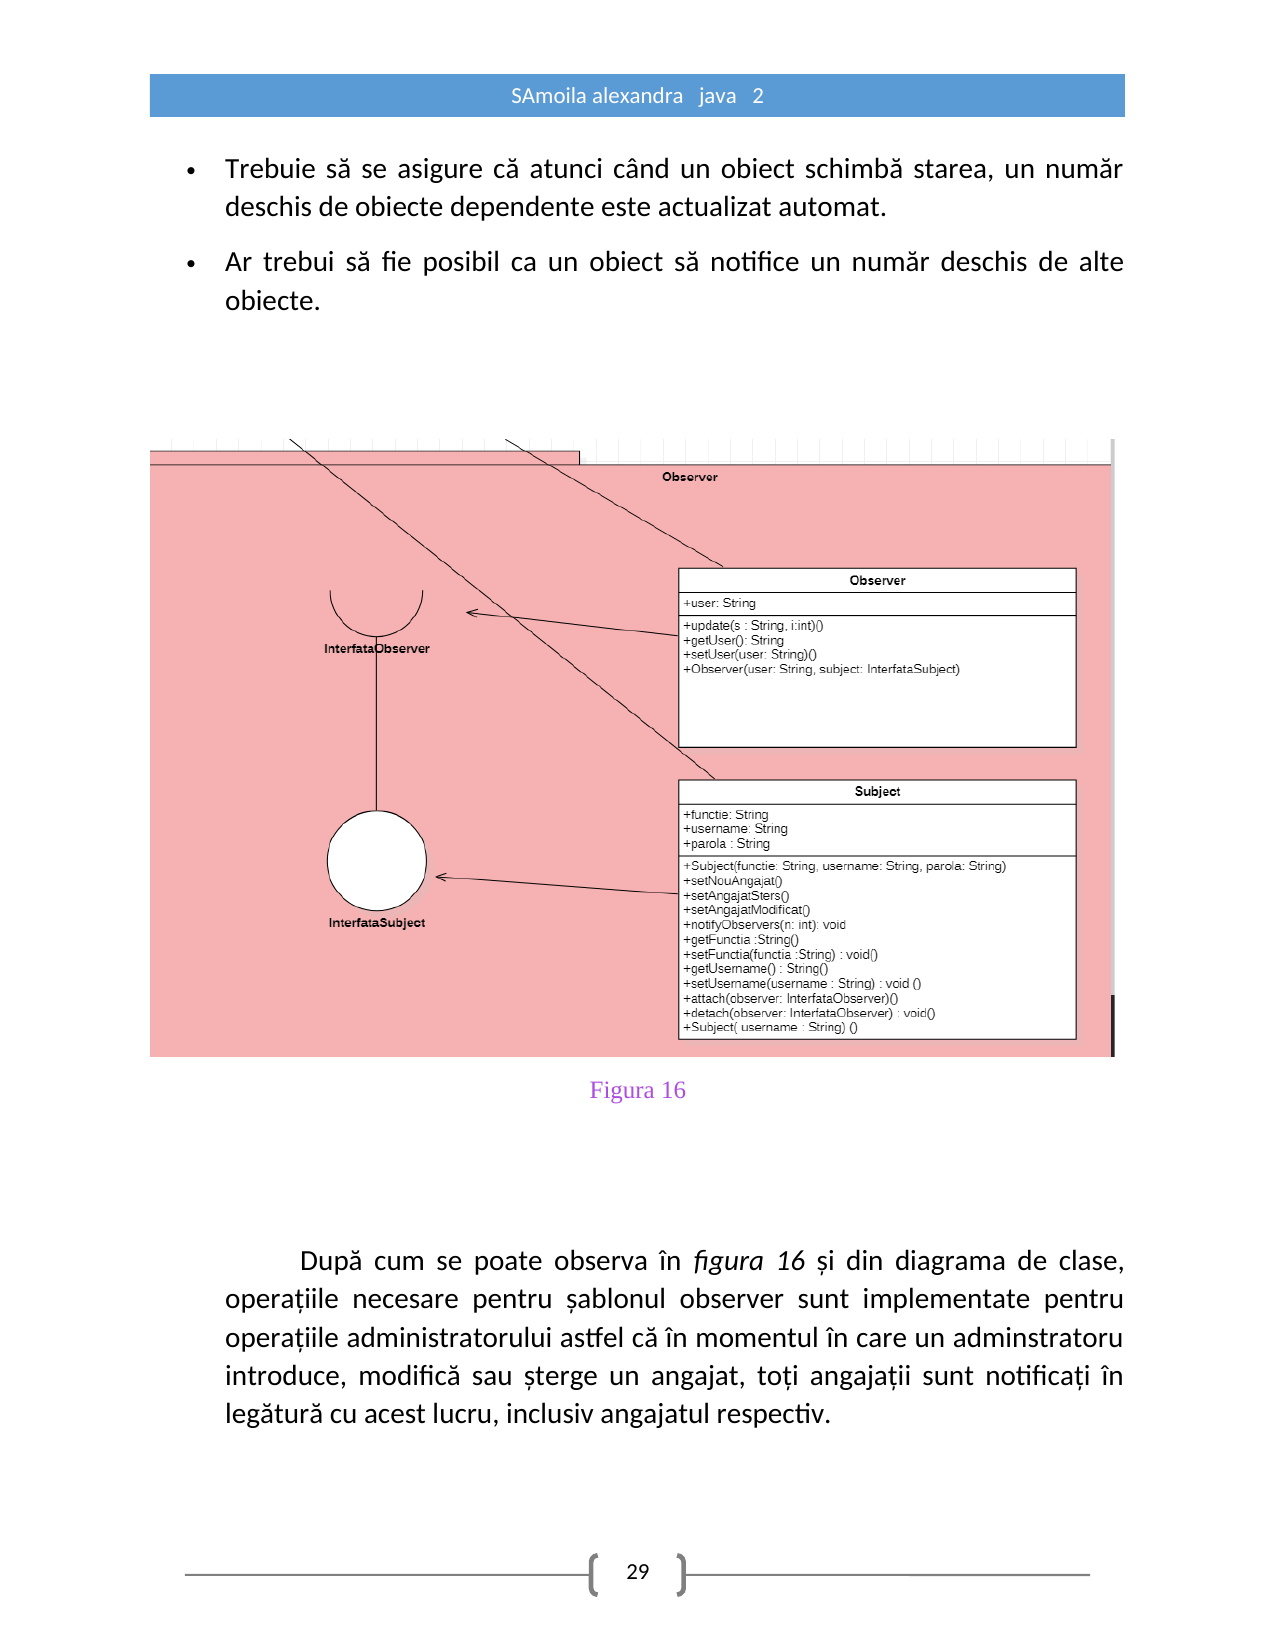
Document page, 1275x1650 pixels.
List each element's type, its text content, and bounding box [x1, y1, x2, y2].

picture [150, 439, 1115, 1057]
list Ar trebui să fie posibil ca un obiect să notifice un număr deschis de alte obiecte. [187, 243, 1125, 318]
text După cum se poate observa în figura 16 și din diagrama de clase, operațiile necesare pentru șablonul observer sunt implementate pentru operațiile administratorului astfel că în momentul în care un adminstratoru introduce, modifică sau șterge un angajat, toți angajații sunt notificați în legătură cu acest lucru, inclusiv angajatul respectiv. [225, 1242, 1125, 1280]
list Trebuie să se asigure că atunci când un obiect schimbă starea, un număr deschis de obiecte dependente este actualizat automat. [187, 150, 1125, 224]
text După cum se poate observa în figura 16 și din diagrama de clase, operațiile necesare pentru șablonul observer sunt implementate pentru operațiile administratorului astfel că în momentul în care un adminstratoru introduce, modifică sau șterge un angajat, toți angajații sunt notificați în legătură cu acest lucru, inclusiv angajatul respectiv. [225, 1393, 1125, 1431]
text Figura 16 [150, 1075, 1125, 1104]
